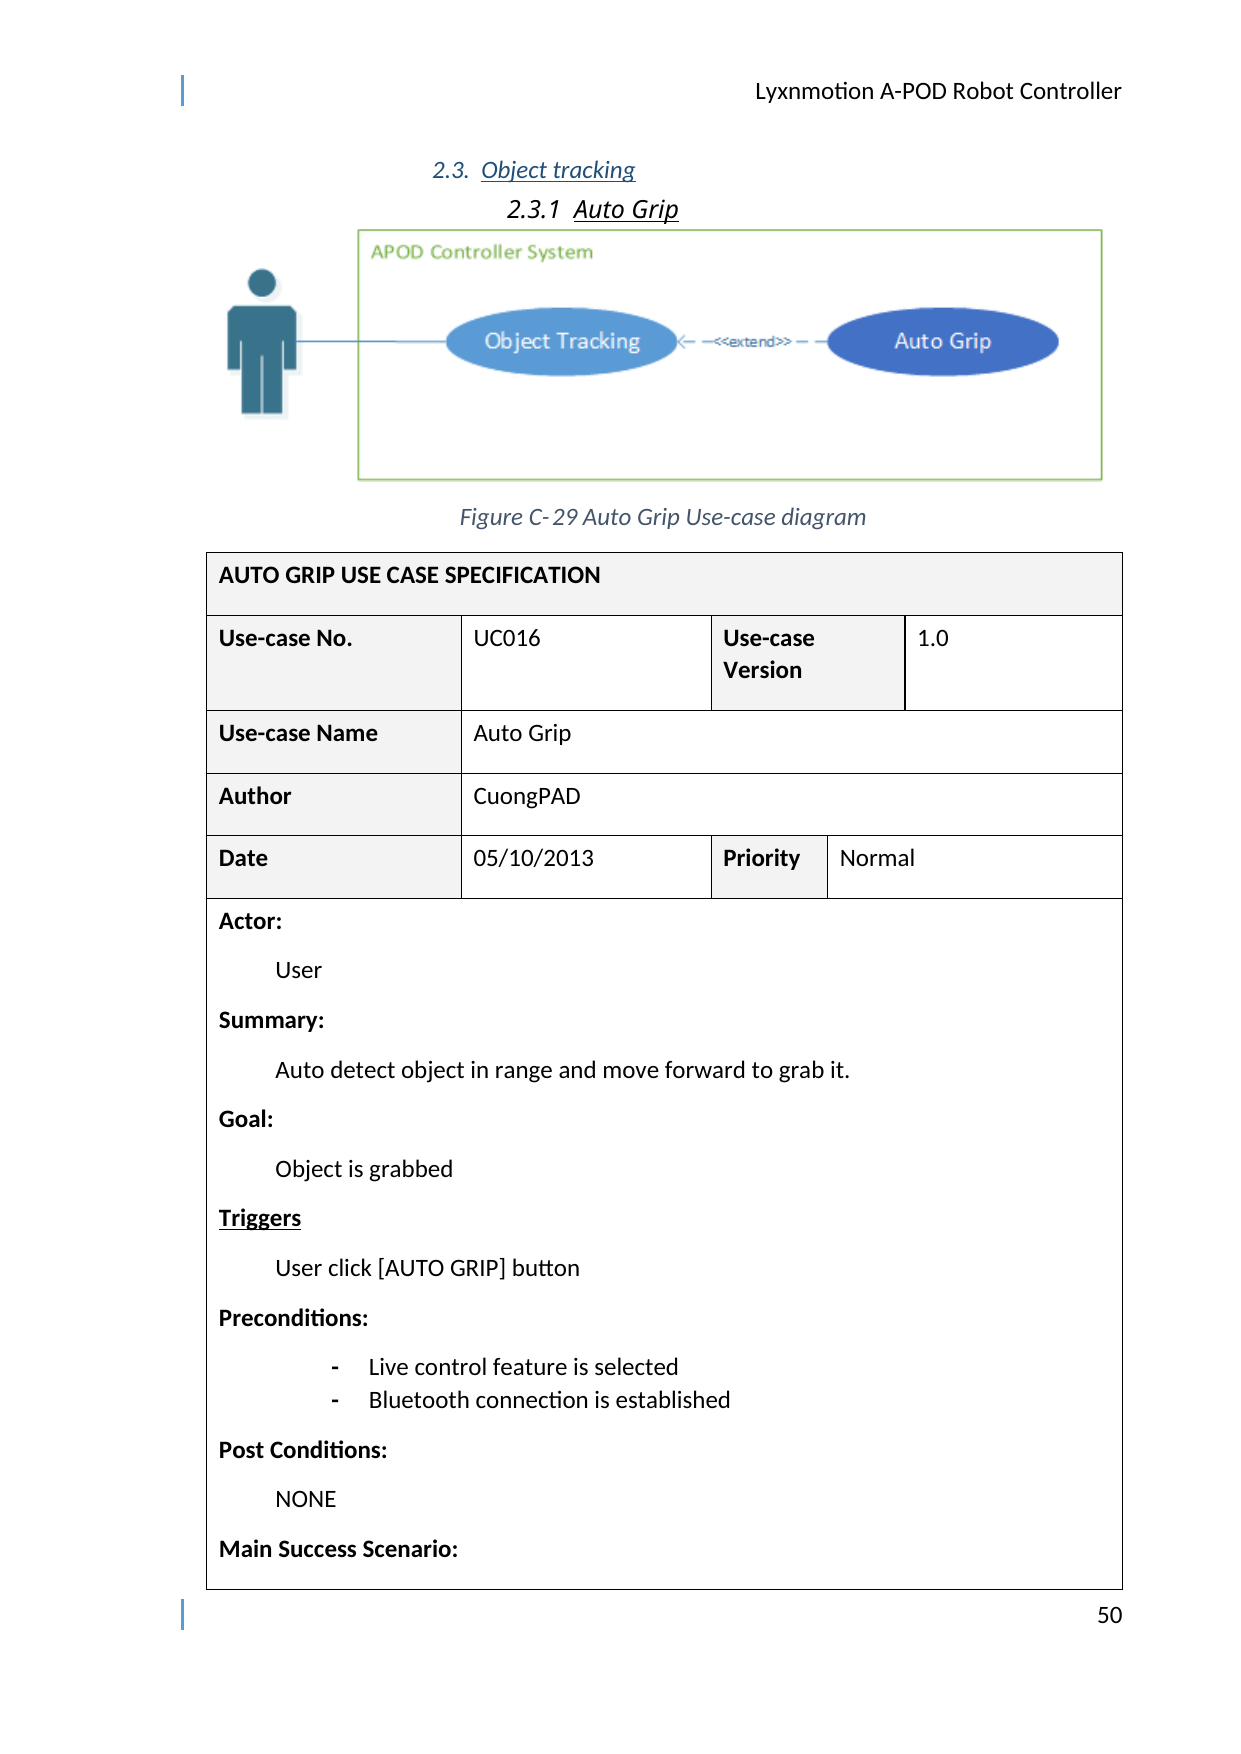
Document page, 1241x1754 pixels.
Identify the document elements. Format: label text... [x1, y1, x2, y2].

picture [220, 228, 1109, 482]
table_cell 1.0 [906, 616, 1122, 710]
table_cell CuongPAD [462, 774, 1122, 835]
table_cell 05/10/2013 [462, 836, 711, 898]
table_header AUTO GRIP USE CASE SPECIFICATION [207, 553, 1122, 615]
table_cell Use-case Name [207, 711, 461, 773]
table_cell Auto Grip [462, 711, 1122, 773]
subtitle Auto Grip [507, 192, 1122, 226]
table_cell Use-case Version [712, 616, 904, 710]
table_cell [207, 899, 1122, 1588]
table_cell Use-case No. [207, 616, 461, 710]
table_cell Normal [828, 836, 1122, 898]
table_cell Author [207, 774, 461, 835]
table_cell Date [207, 836, 461, 898]
table_cell Priority [712, 836, 827, 898]
subtitle Object tracking [432, 155, 1122, 185]
table_cell UC016 [462, 616, 711, 710]
